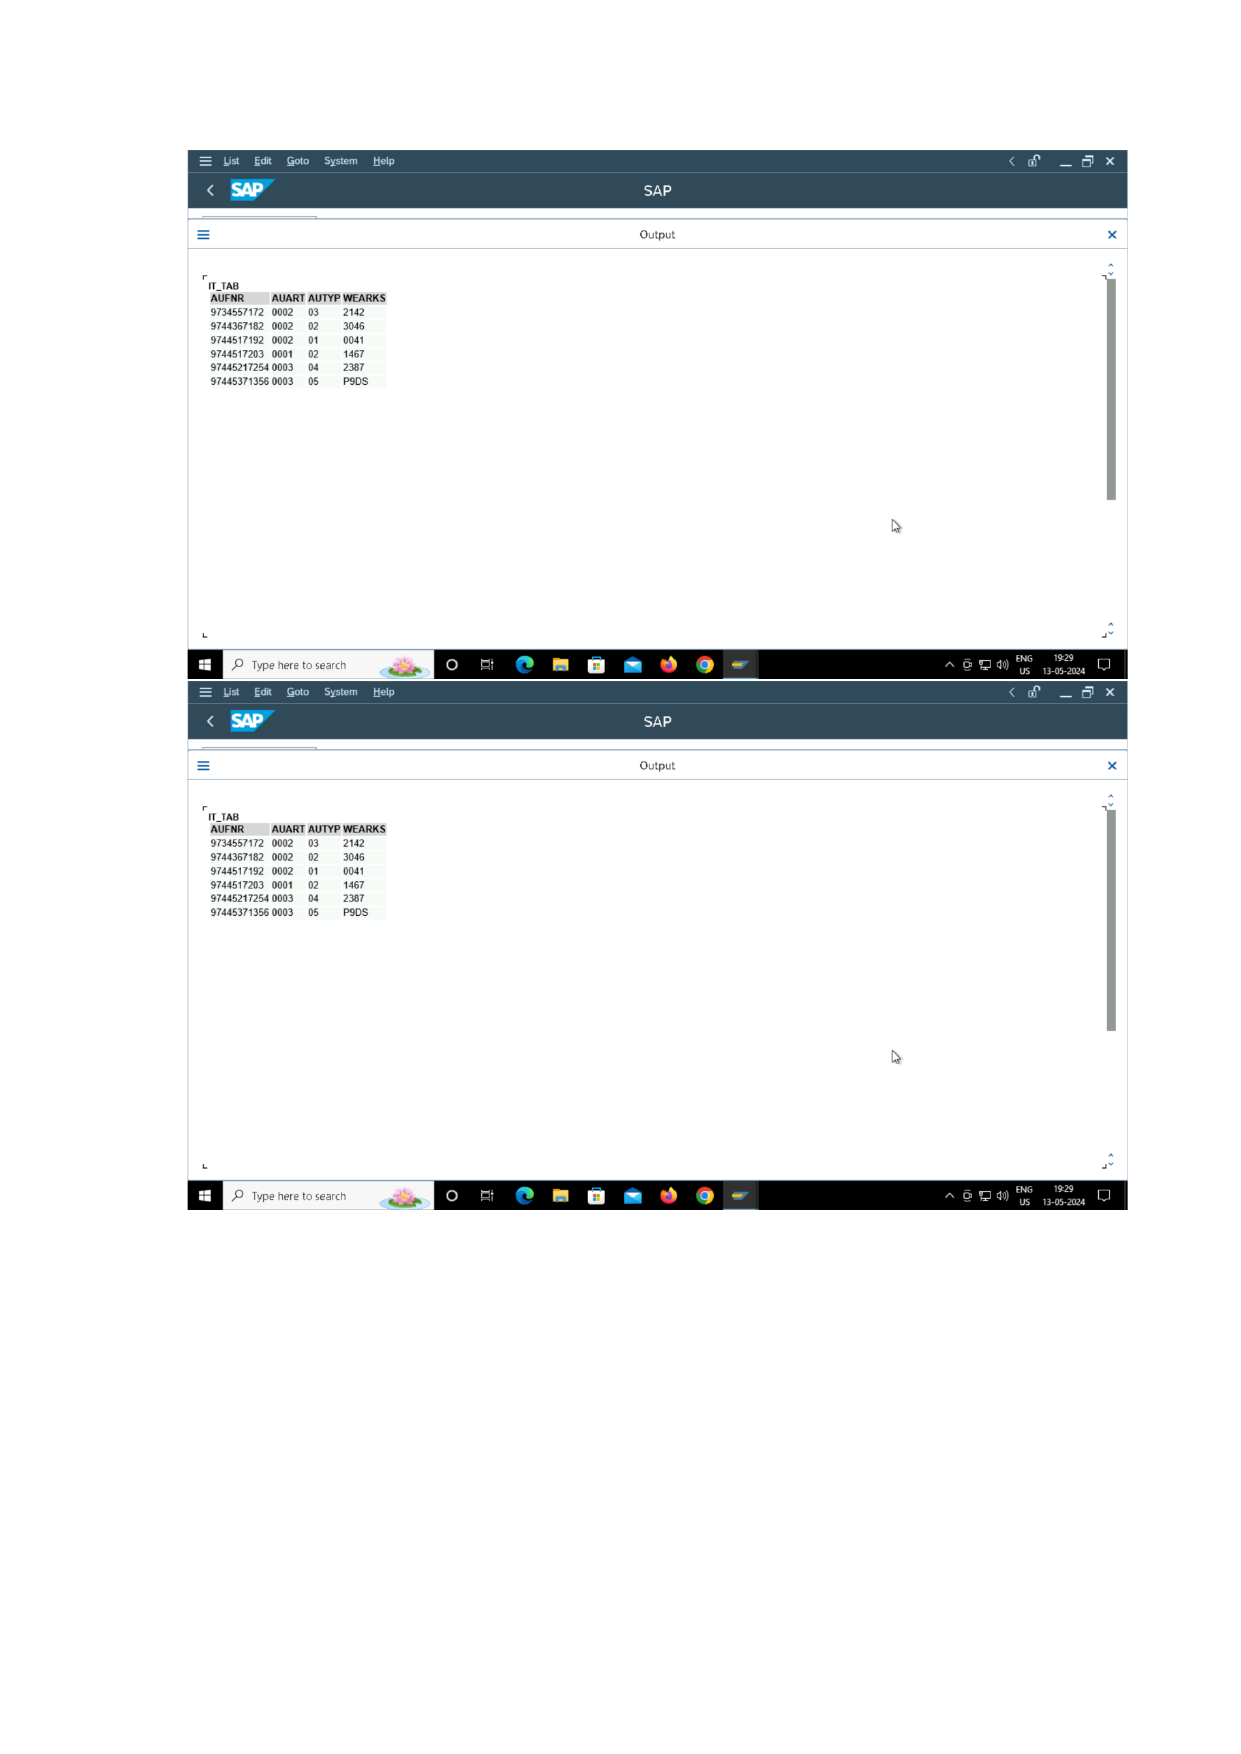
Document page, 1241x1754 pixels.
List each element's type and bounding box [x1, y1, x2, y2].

picture [187, 150, 1128, 679]
picture [187, 681, 1128, 1210]
